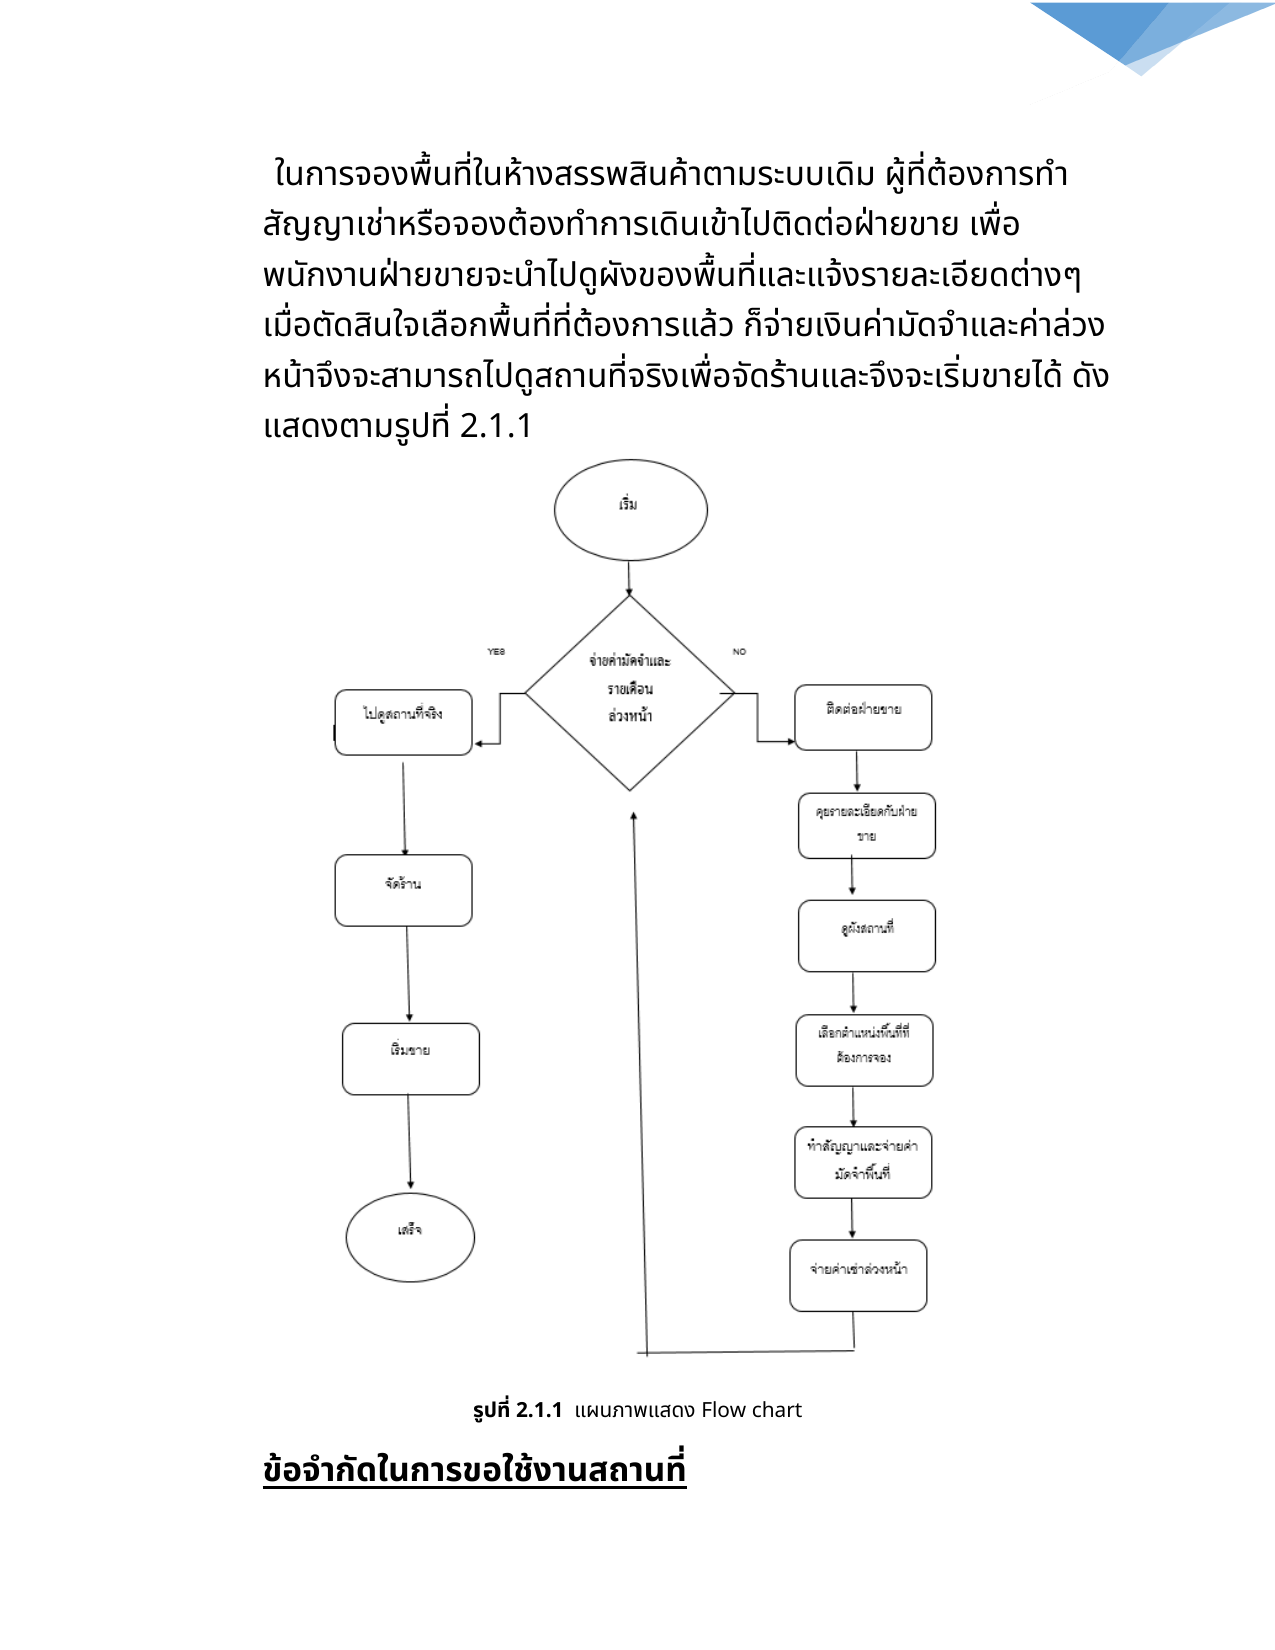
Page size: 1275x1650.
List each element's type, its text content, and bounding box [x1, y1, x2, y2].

text ในการจองพื้นที่ในห้างสรรพสินค้าตามระบบเดิม ผู้ที่ต้องการทำสัญญาเช่าหรือจองต้องทำการเดินเข้าไปติดต่อฝ่ายขาย เพื่อพนักงานฝ่ายขายจะนำไปดูผังของพื้นที่และแจ้งรายละเอียดต่างๆ เมื่อตัดสินใจเลือกพื้นที่ที่ต้องการแล้ว ก็จ่ายเงินค่ามัดจำและค่าล่วงหน้าจึงจะสามารถไปดูสถานที่จริงเพื่อจัดร้านและจึงจะเริ่มขายได้ ดังแสดงตามรูปที่ 2.1.1 [262, 150, 1125, 453]
picture [1028, 2, 1275, 171]
text ข้อจำกัดในการขอใช้งานสถานที่ [262, 1446, 1125, 1496]
text รูปที่ 2.1.1 แผนภาพแสดง Flow chart [150, 1395, 1125, 1426]
picture [262, 453, 967, 1386]
